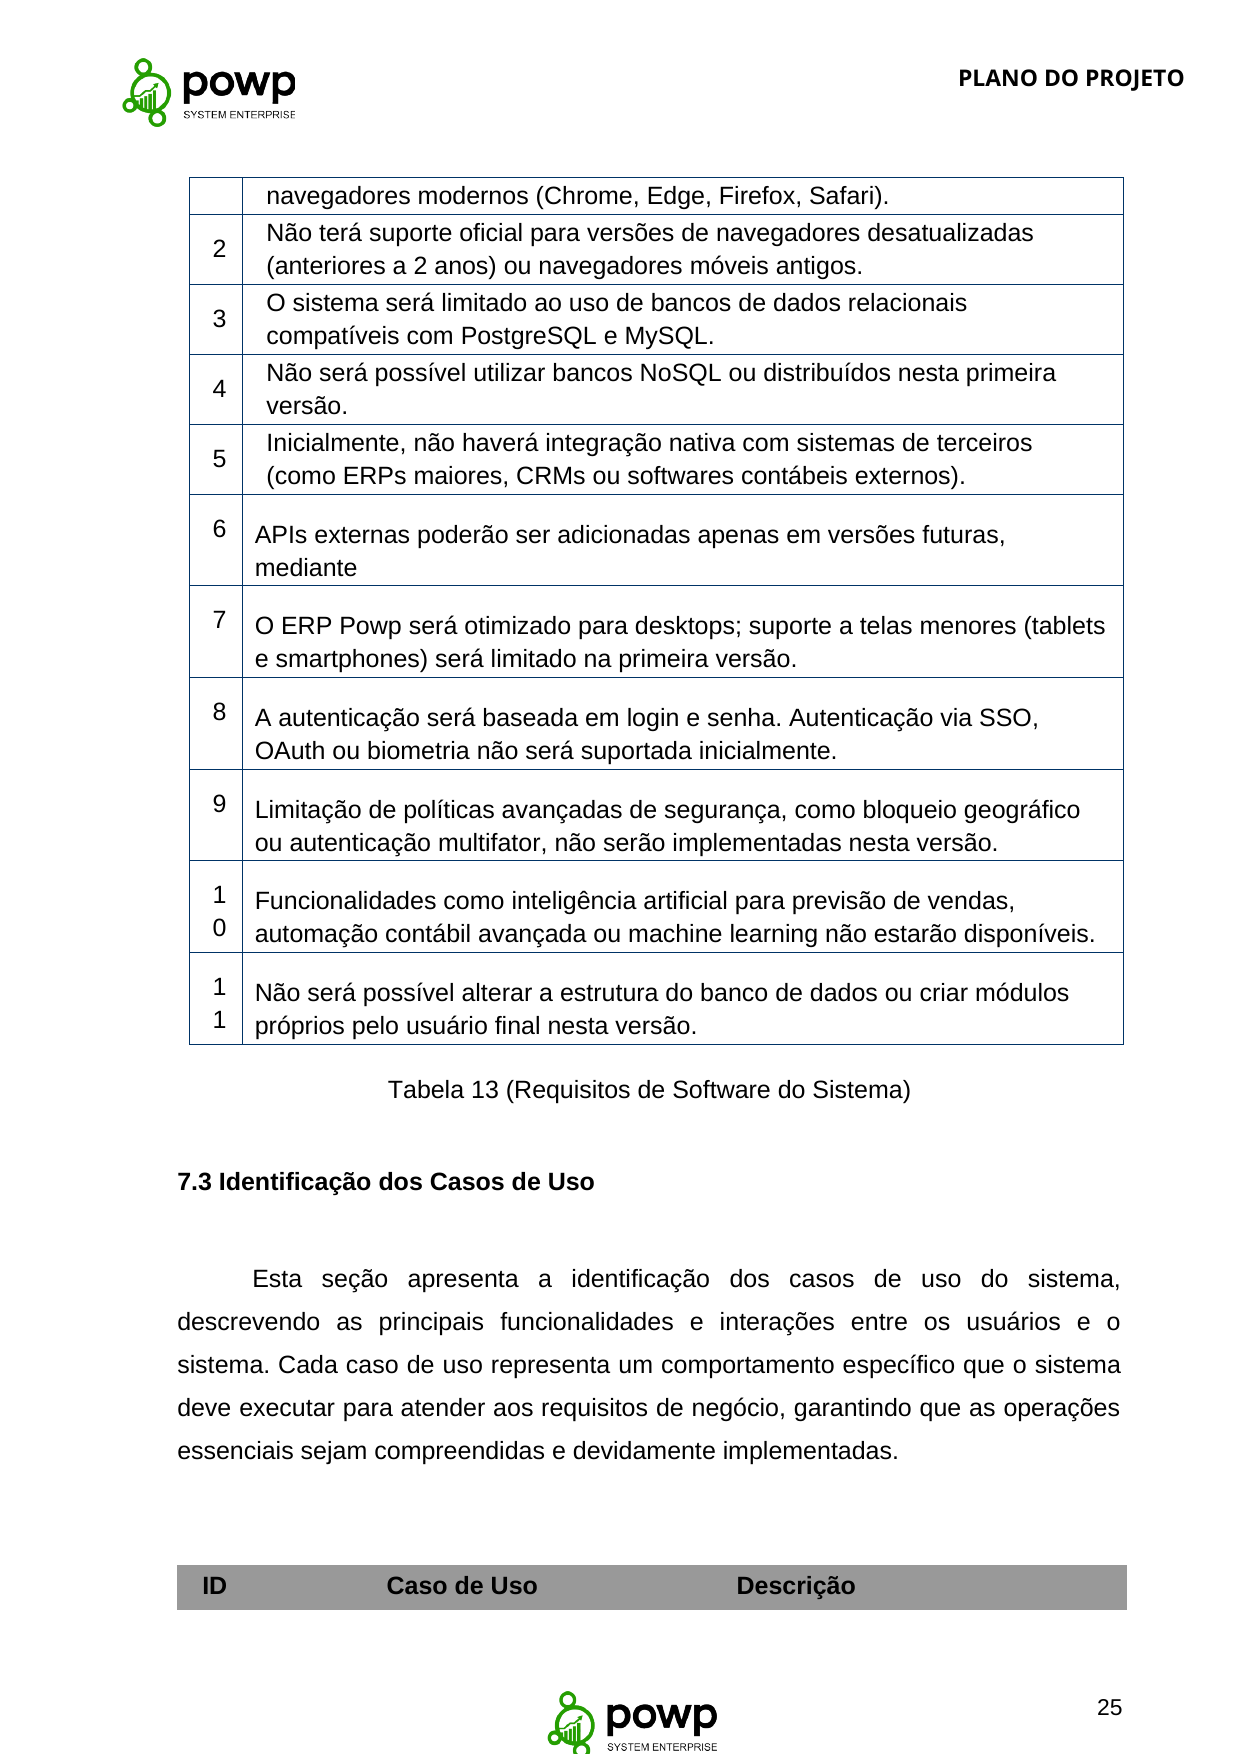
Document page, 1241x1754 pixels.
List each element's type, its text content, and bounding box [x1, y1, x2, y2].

table_cell 5 [190, 425, 242, 494]
table_cell A autenticação será baseada em login e senha. Autenticação via SSO, OAuth ou biometria não será suportada inicialmente. [243, 678, 1123, 769]
table_cell 6 [190, 495, 242, 585]
table_cell Não terá suporte oficial para versões de navegadores desatualizadas (anteriores a 2 anos) ou navegadores móveis antigos. [243, 215, 1123, 284]
table_cell 7 [190, 586, 242, 677]
table_cell O ERP Powp será otimizado para desktops; suporte a telas menores (tablets e smartphones) será limitado na primeira versão. [243, 586, 1123, 677]
table_cell Funcionalidades como inteligência artificial para previsão de vendas, automação contábil avançada ou machine learning não estarão disponíveis. [243, 861, 1123, 952]
picture [547, 1691, 717, 1754]
table_cell 4 [190, 355, 242, 423]
table_header ID [177, 1565, 361, 1610]
table_header Caso de Uso Descrição [361, 1565, 1127, 1610]
table_cell Inicialmente, não haverá integração nativa com sistemas de terceiros (como ERPs maiores, CRMs ou softwares contábeis externos). [243, 425, 1123, 494]
subtitle 7.3 Identificação dos Casos de Uso [177, 1167, 1122, 1196]
picture [122, 58, 295, 127]
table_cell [243, 178, 1123, 214]
text Esta seção apresenta a identificação dos casos de uso do sistema, descrevendo as principais funcionalidades e interações entre os usuários e o sistema. Cada caso de uso representa um comportamento específico que o sistema deve executar para atender aos requisitos de negócio, garantindo que as operações essenciais sejam compreendidas e devidamente implementadas. [177, 1264, 1122, 1465]
table_cell 1 [190, 178, 242, 214]
table_cell 3 [190, 285, 242, 353]
table_cell Não será possível utilizar bancos NoSQL ou distribuídos nesta primeira versão. [243, 355, 1123, 423]
table_cell Limitação de políticas avançadas de segurança, como bloqueio geográfico ou autenticação multifator, não serão implementadas nesta versão. [243, 770, 1123, 860]
table_cell 9 [190, 770, 242, 860]
table_cell 10 [190, 861, 242, 952]
table_cell 2 [190, 215, 242, 284]
table_cell 11 [190, 953, 242, 1044]
table_cell O sistema será limitado ao uso de bancos de dados relacionais compatíveis com PostgreSQL e MySQL. [243, 285, 1123, 353]
table_cell Não será possível alterar a estrutura do banco de dados ou criar módulos próprios pelo usuário final nesta versão. [243, 953, 1123, 1044]
text Tabela 13 (Requisitos de Software do Sistema) [177, 1075, 1122, 1104]
table_cell 8 [190, 678, 242, 769]
table_cell APIs externas poderão ser adicionadas apenas em versões futuras, mediante [243, 495, 1123, 585]
